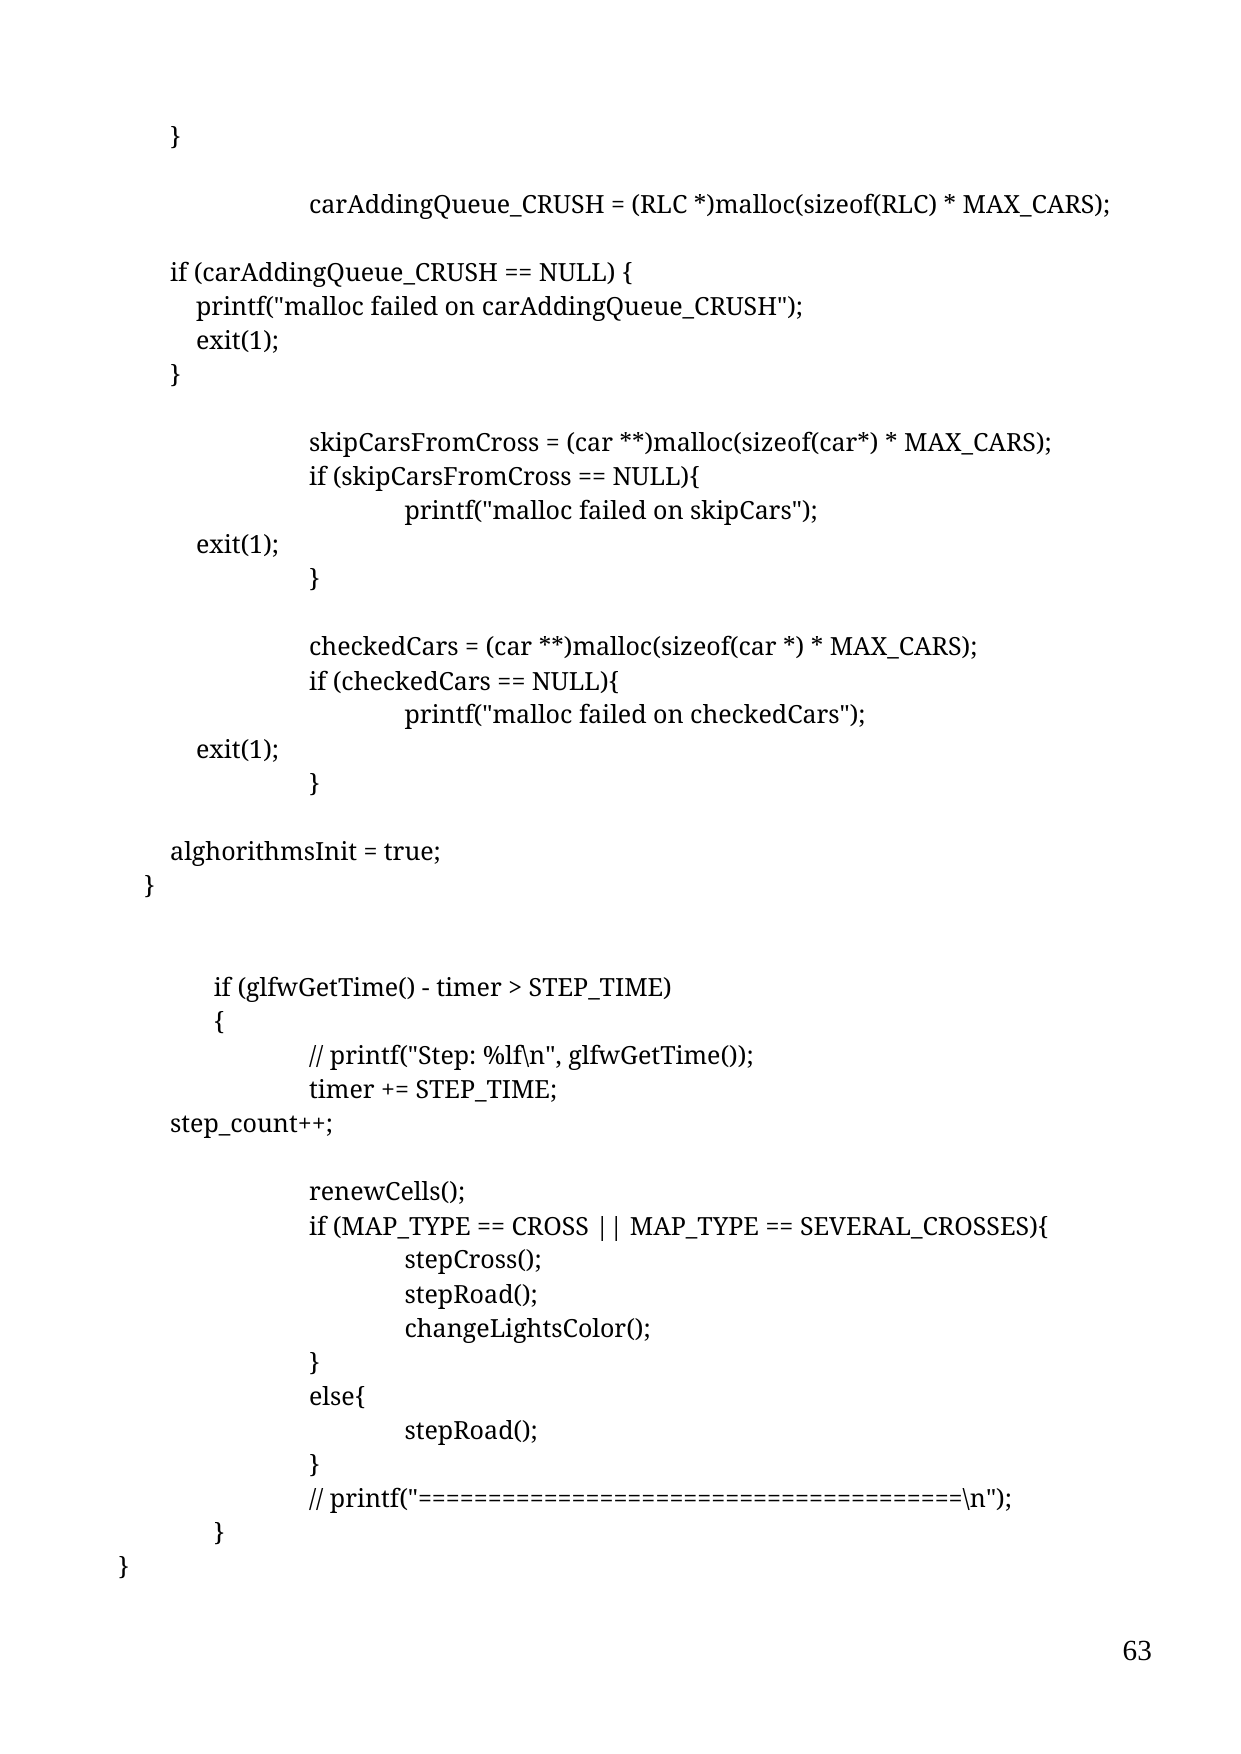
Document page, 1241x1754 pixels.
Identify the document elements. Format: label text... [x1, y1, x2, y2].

text stepRoad(); [118, 1412, 1152, 1447]
text skipCarsFromCross = (car **)malloc(sizeof(car*) * MAX_CARS); [118, 425, 1152, 459]
text timer += STEP_TIME; [118, 1072, 1152, 1106]
text exit(1); [118, 322, 1152, 357]
text if (checkedCars == NULL){ [118, 663, 1152, 697]
text } [118, 561, 1152, 595]
text } [118, 357, 1152, 391]
text } [118, 1549, 1152, 1583]
text } [118, 765, 1152, 799]
text if (glfwGetTime() - timer > STEP_TIME) [118, 970, 1152, 1004]
text } [118, 1515, 1152, 1549]
text } [118, 1344, 1152, 1378]
text } [118, 118, 1152, 152]
text if (carAddingQueue_CRUSH == NULL) { [118, 254, 1152, 288]
text { [118, 1004, 1152, 1038]
text if (skipCarsFromCross == NULL){ [118, 459, 1152, 493]
text printf("malloc failed on skipCars"); [118, 493, 1152, 527]
text renewCells(); [118, 1174, 1152, 1208]
text alghorithmsInit = true; [118, 833, 1152, 867]
text // printf("Step: %lf\n", glfwGetTime()); [118, 1038, 1152, 1072]
text carAddingQueue_CRUSH = (RLC *)malloc(sizeof(RLC) * MAX_CARS); [118, 186, 1152, 220]
text } [118, 1447, 1152, 1481]
text } [118, 867, 1152, 902]
text else{ [118, 1378, 1152, 1412]
text if (MAP_TYPE == CROSS || MAP_TYPE == SEVERAL_CROSSES){ [118, 1208, 1152, 1242]
text checkedCars = (car **)malloc(sizeof(car *) * MAX_CARS); [118, 629, 1152, 663]
text exit(1); [118, 731, 1152, 765]
text printf("malloc failed on checkedCars"); [118, 697, 1152, 731]
text step_count++; [118, 1106, 1152, 1140]
text // printf("=======================================\n"); [118, 1481, 1152, 1515]
text changeLightsColor(); [118, 1310, 1152, 1344]
text exit(1); [118, 527, 1152, 561]
text stepCross(); [118, 1242, 1152, 1276]
text printf("malloc failed on carAddingQueue_CRUSH"); [118, 288, 1152, 322]
text stepRoad(); [118, 1276, 1152, 1310]
